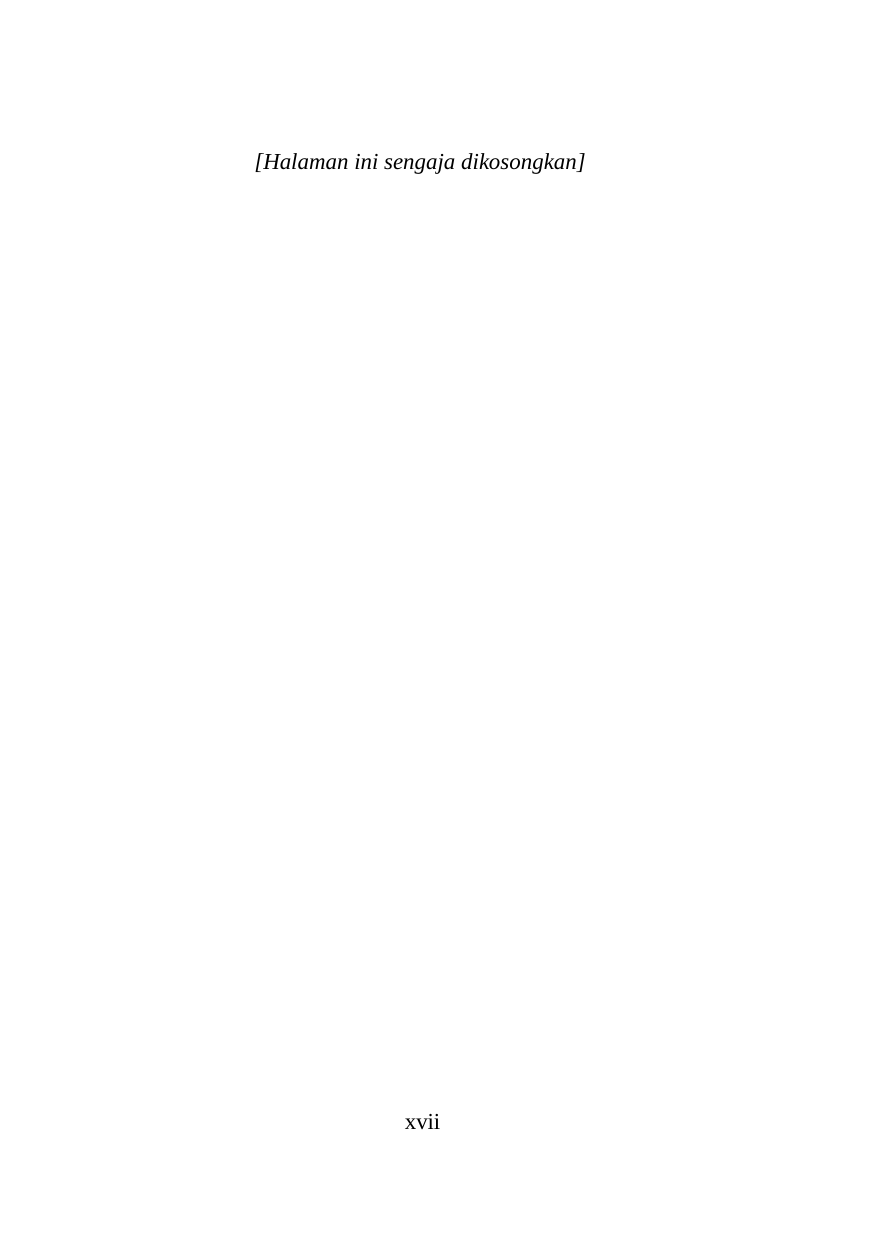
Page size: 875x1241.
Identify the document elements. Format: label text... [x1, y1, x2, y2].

text [Halaman ini sengaja dikosongkan] [148, 148, 694, 174]
